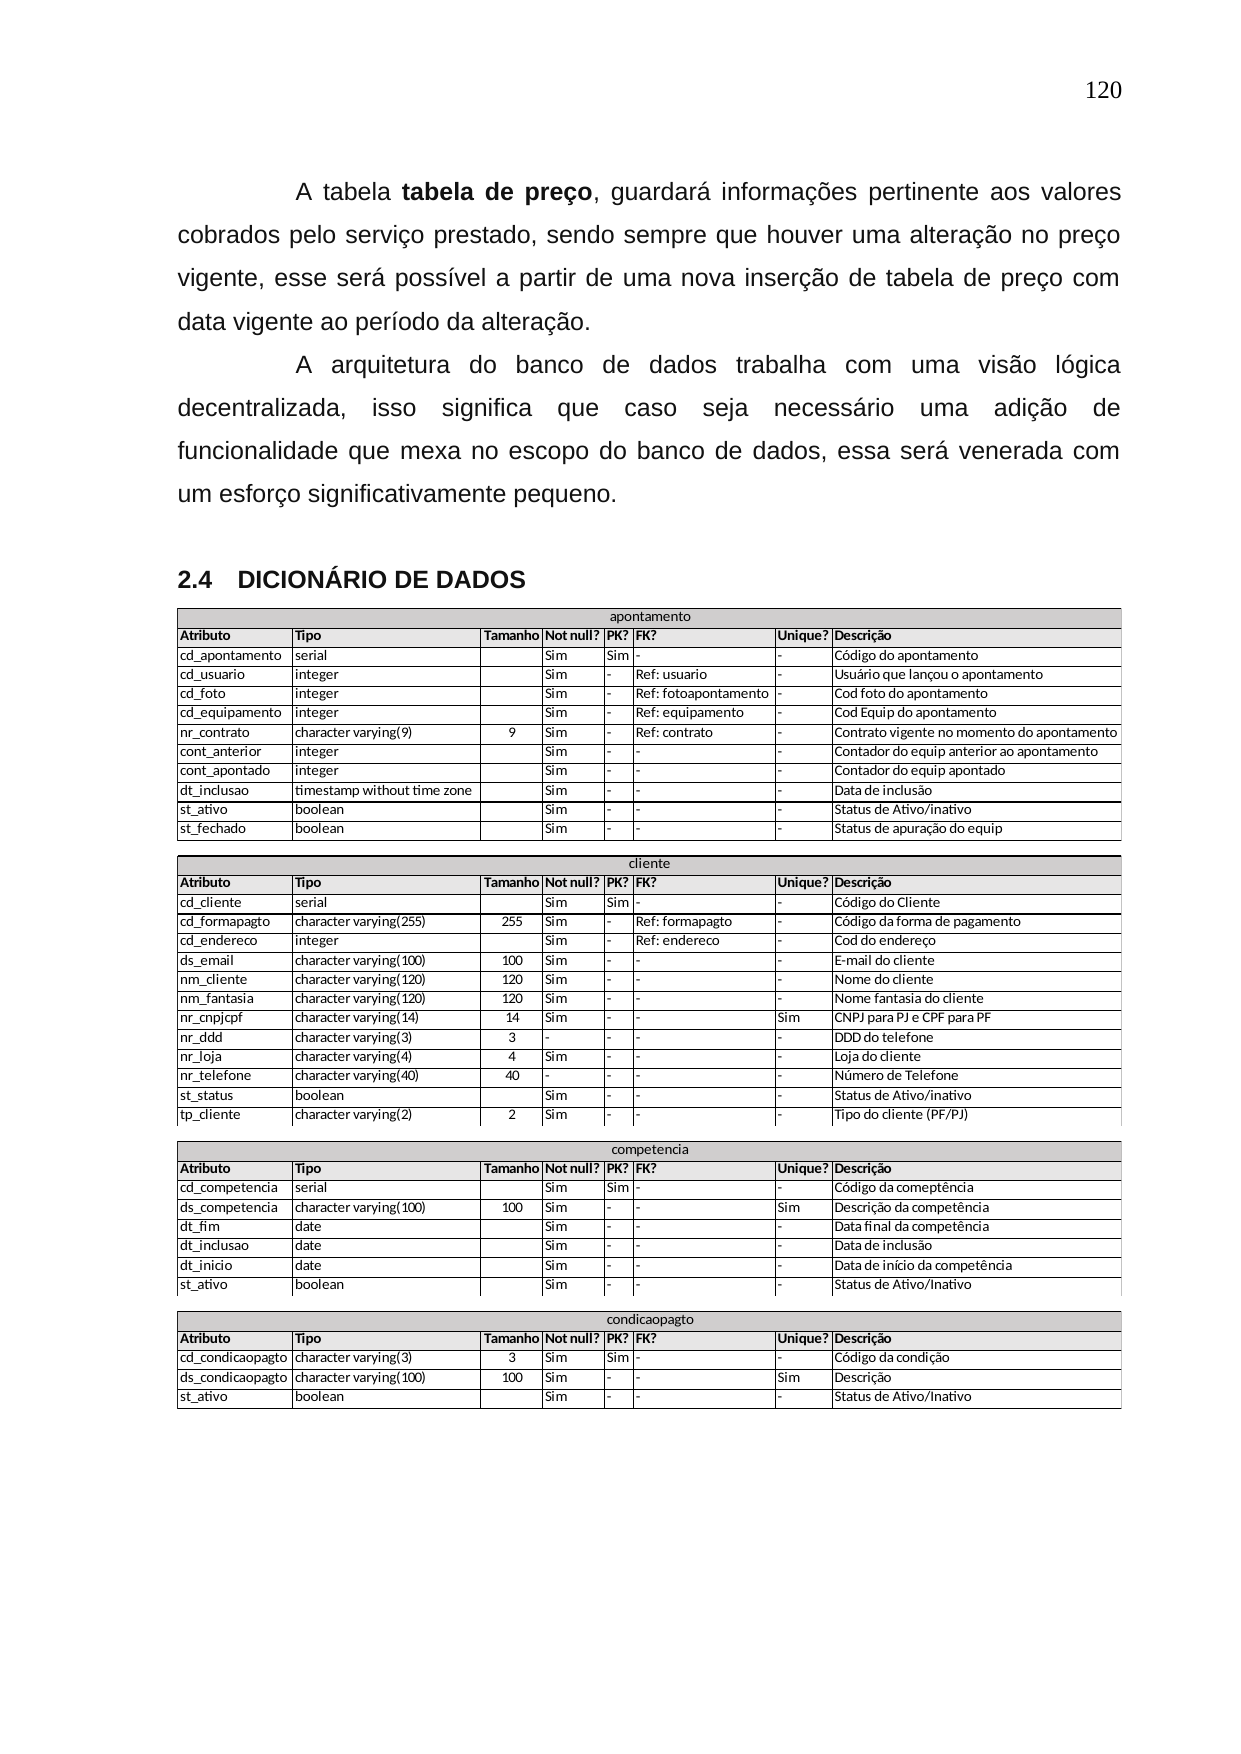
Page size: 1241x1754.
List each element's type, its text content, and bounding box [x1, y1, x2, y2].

text A tabela tabela de preço, guardará informações pertinente aos valores cobrados pelo serviço prestado, sendo sempre que houver uma alteração no preço vigente, esse será possível a partir de uma nova inserção de tabela de preço com data vigente ao período da alteração. [177, 177, 1122, 335]
subtitle DICIONÁRIO DE DADOS [177, 565, 1122, 594]
text A arquitetura do banco de dados trabalha com uma visão lógica decentralizada, isso significa que caso seja necessário uma adição de funcionalidade que mexa no escopo do banco de dados, essa será venerada com um esforço significativamente pequeno. [177, 350, 1122, 508]
